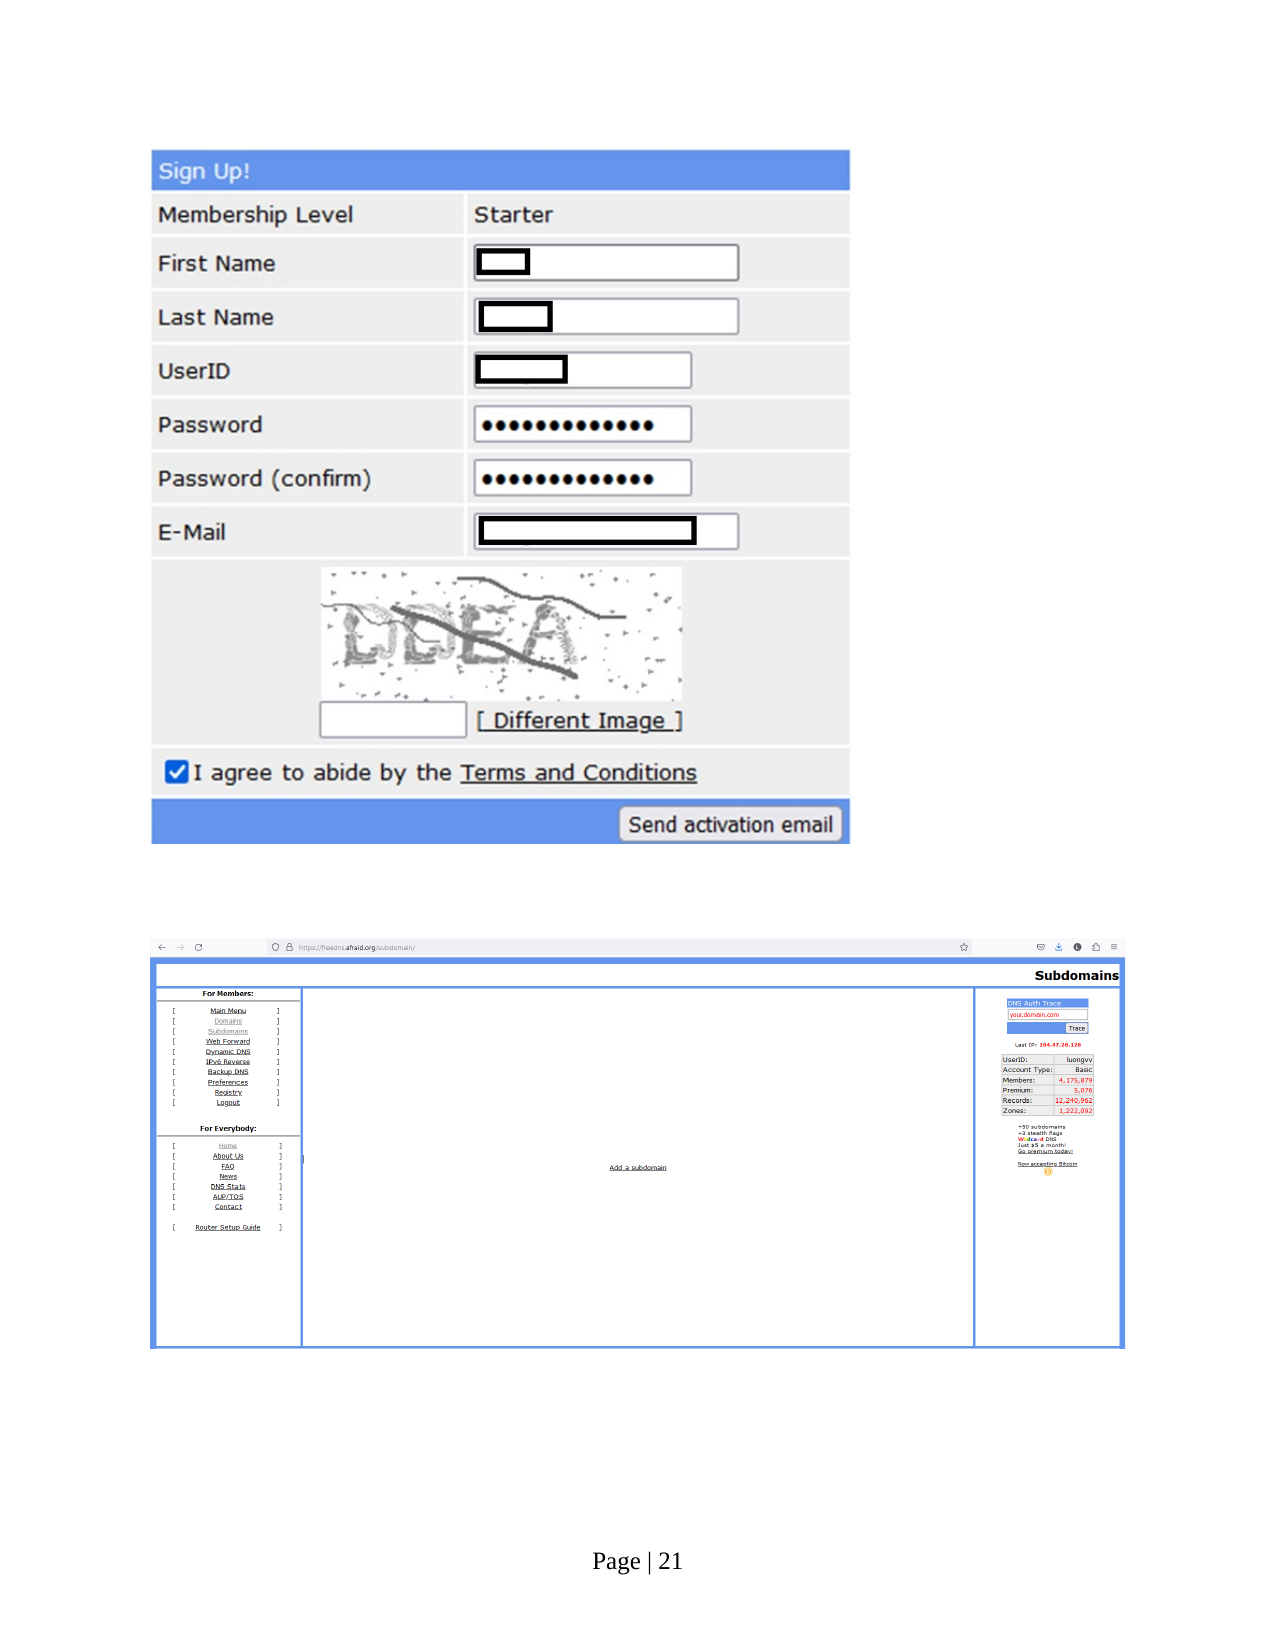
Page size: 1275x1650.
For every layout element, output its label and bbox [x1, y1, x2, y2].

picture [150, 938, 1125, 1349]
picture [150, 145, 860, 844]
